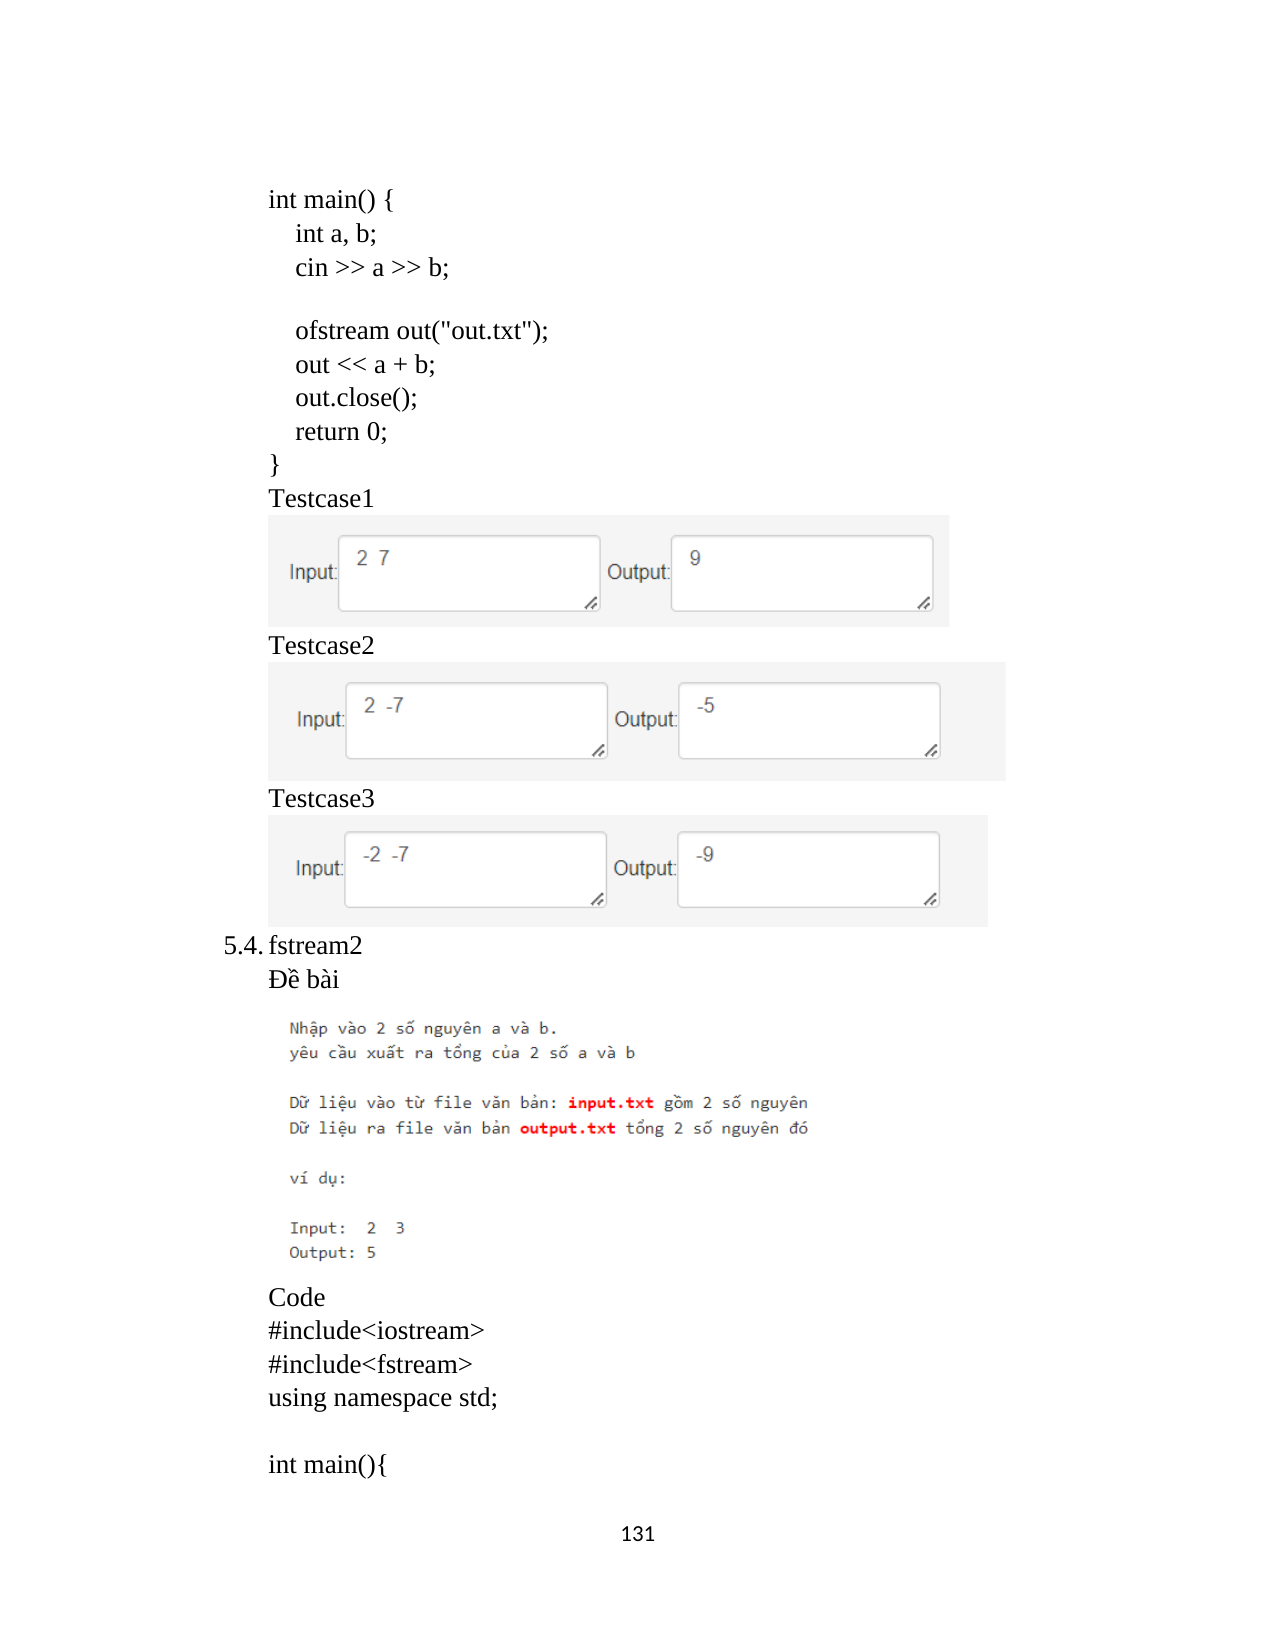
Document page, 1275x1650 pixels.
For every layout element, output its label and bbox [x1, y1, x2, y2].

picture [268, 996, 859, 1279]
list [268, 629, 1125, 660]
picture [268, 662, 1006, 781]
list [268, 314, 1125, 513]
picture [268, 515, 950, 627]
picture [268, 815, 989, 927]
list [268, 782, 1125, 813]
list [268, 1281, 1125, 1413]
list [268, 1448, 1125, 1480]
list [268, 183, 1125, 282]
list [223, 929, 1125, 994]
